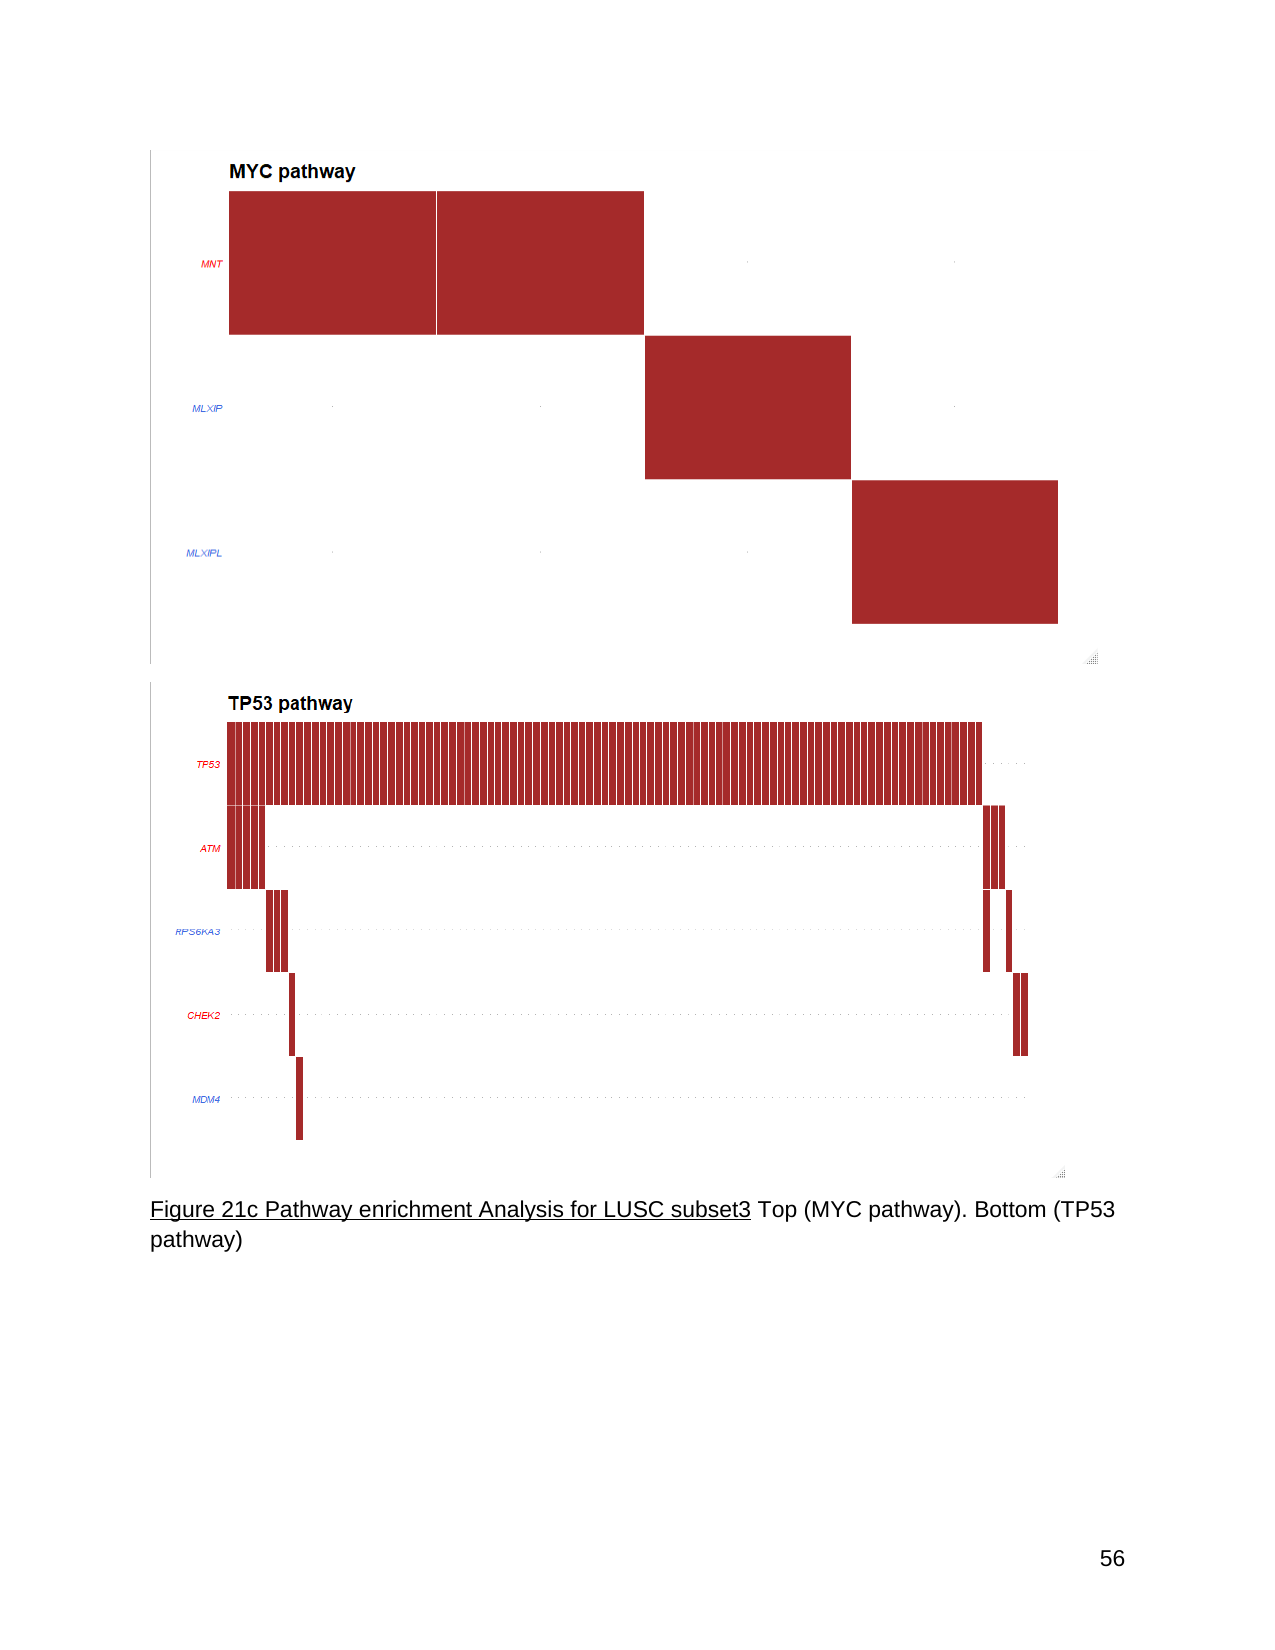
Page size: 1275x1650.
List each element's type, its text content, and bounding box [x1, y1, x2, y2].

picture [150, 682, 1065, 1178]
picture [150, 150, 1098, 664]
text Figure 21c Pathway enrichment Analysis for LUSC subset3 Top (MYC pathway). Bottom (TP53 pathway) [150, 1196, 1125, 1253]
